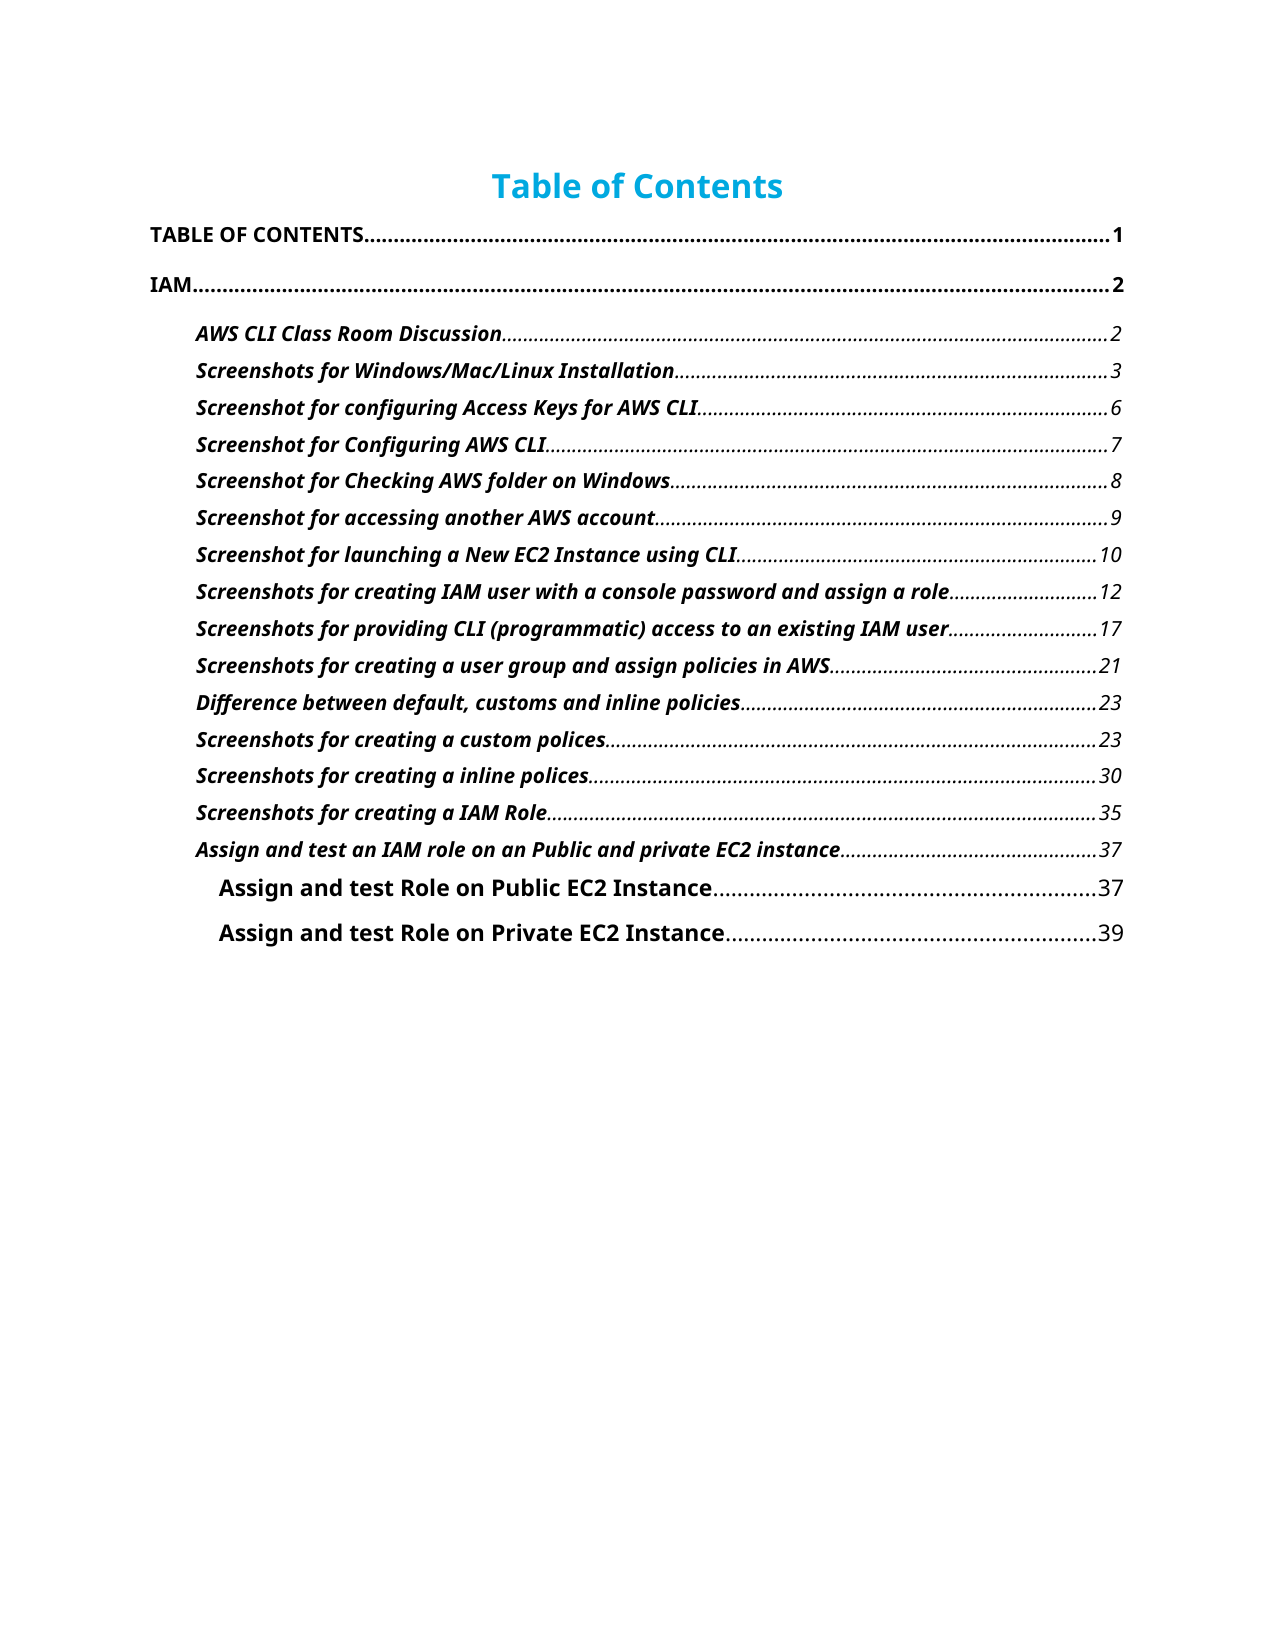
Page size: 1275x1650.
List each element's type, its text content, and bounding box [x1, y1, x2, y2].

text Screenshot for Checking AWS folder on Windows 8 [196, 467, 1125, 495]
text Screenshot for launching a New EC2 Instance using CLI 10 [196, 540, 1125, 569]
text Screenshots for providing CLI (programmatic) access to an existing IAM user 17 [196, 614, 1125, 643]
text AWS CLI Class Room Discussion 2 [196, 319, 1125, 348]
text Screenshots for Windows/Mac/Linux Installation 3 [196, 356, 1125, 384]
text Assign and test Role on Private EC2 Instance 39 [219, 916, 1125, 948]
text Screenshots for creating a custom polices 23 [196, 725, 1125, 753]
subtitle Table of Contents [150, 162, 1125, 208]
text Screenshots for creating a IAM Role 35 [196, 798, 1125, 827]
text Difference between default, customs and inline policies 23 [196, 688, 1125, 716]
text Screenshot for configuring Access Keys for AWS CLI 6 [196, 393, 1125, 421]
text Table of Contents 1 [150, 220, 1125, 249]
text Screenshots for creating a inline polices 30 [196, 762, 1125, 790]
text IAM 2 [192, 270, 1125, 298]
text Assign and test an IAM role on an Public and private EC2 instance 37 [196, 835, 1125, 864]
text Screenshot for accessing another AWS account 9 [196, 503, 1125, 532]
text Assign and test Role on Public EC2 Instance 37 [219, 872, 1125, 903]
text Screenshots for creating a user group and assign policies in AWS 21 [196, 651, 1125, 679]
text Screenshots for creating IAM user with a console password and assign a role 12 [196, 577, 1125, 606]
text Screenshot for Configuring AWS CLI 7 [196, 430, 1125, 458]
